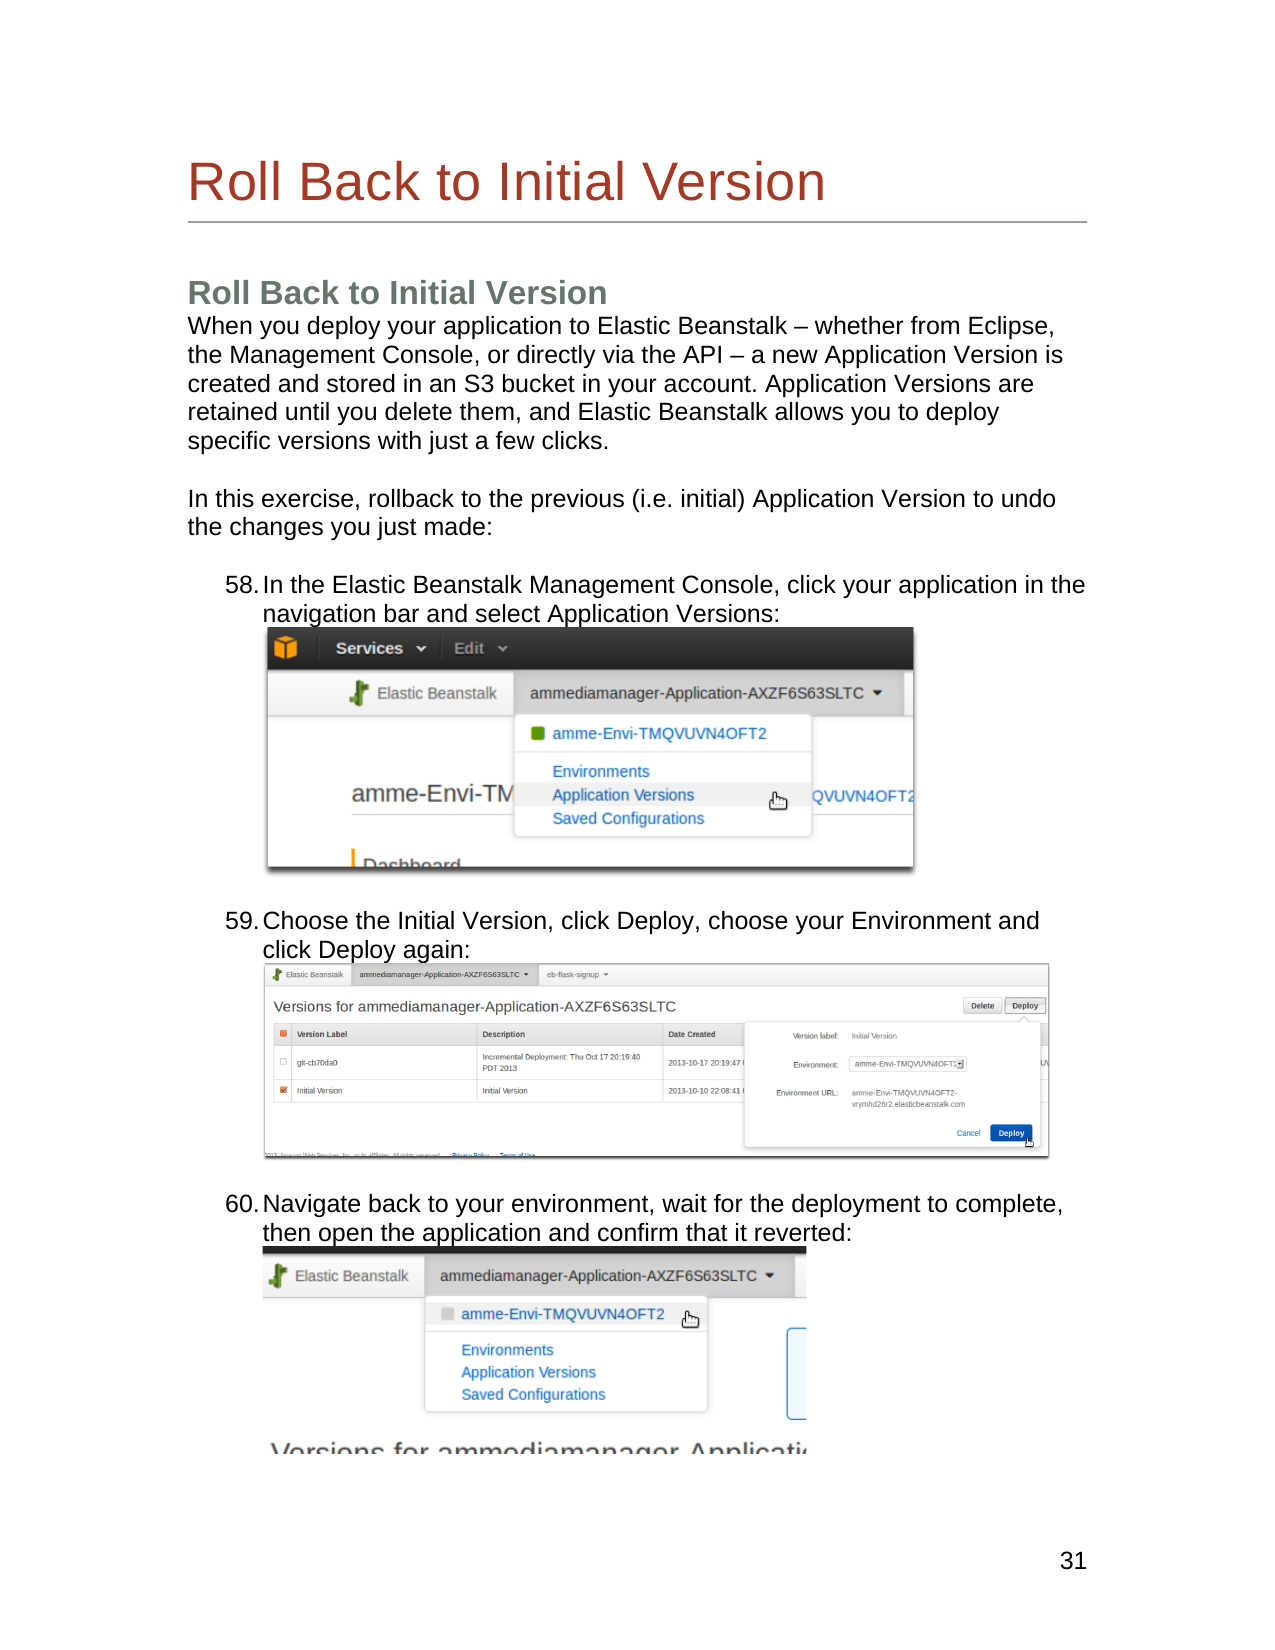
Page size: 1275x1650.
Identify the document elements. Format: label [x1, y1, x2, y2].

picture [262, 627, 919, 878]
picture [262, 963, 1050, 1161]
picture [262, 1246, 807, 1454]
